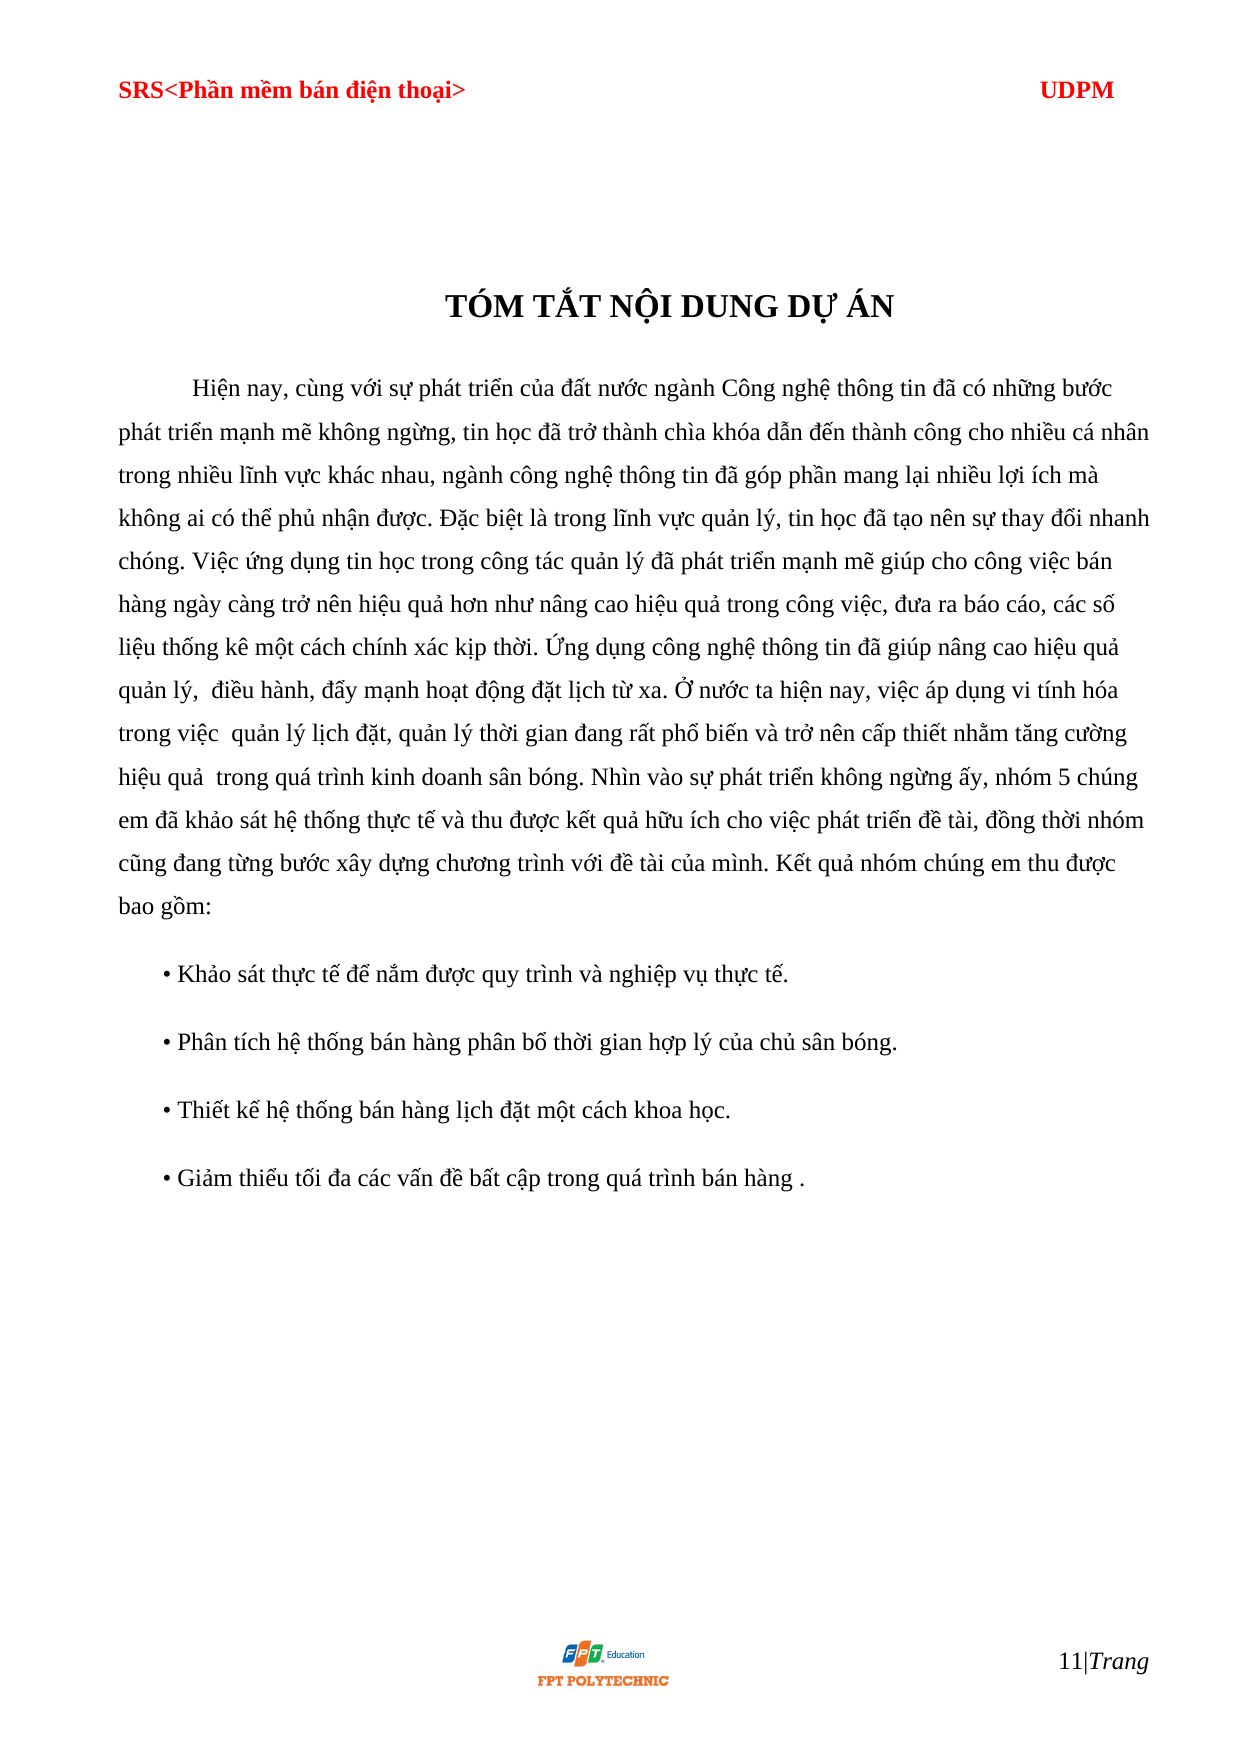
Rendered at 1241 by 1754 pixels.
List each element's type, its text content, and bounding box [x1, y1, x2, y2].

title • Giảm thiểu tối đa các vấn đề bất cập trong quá trình bán hàng . [162, 1163, 1152, 1192]
title • Khảo sát thực tế để nắm được quy trình và nghiệp vụ thực tế. [162, 959, 1152, 988]
picture [533, 1634, 673, 1696]
title • Thiết kế hệ thống bán hàng lịch đặt một cách khoa học. [162, 1095, 1152, 1124]
title Hiện nay, cùng với sự phát triển của đất nước ngành Công nghệ thông tin đã có những bước phát triển mạnh mẽ không ngừng, tin học đã trở thành chìa khóa dẫn đến thành công cho nhiều cá nhân trong nhiều lĩnh vực khác nhau, ngành công nghệ thông tin đã góp phần mang lại nhiều lợi ích mà không ai có thể phủ nhận được. Đặc biệt là trong lĩnh vực quản lý, tin học đã tạo nên sự thay đổi nhanh chóng. Việc ứng dụng tin học trong công tác quản lý đã phát triển mạnh mẽ giúp cho công việc bán hàng ngày càng trở nên hiệu quả hơn như nâng cao hiệu quả trong công việc, đưa ra báo cáo, các số liệu thống kê một cách chính xác kịp thời. Ứng dụng công nghệ thông tin đã giúp nâng cao hiệu quả quản lý, điều hành, đẩy mạnh hoạt động đặt lịch từ xa. Ở nước ta hiện nay, việc áp dụng vi tính hóa trong việc quản lý lịch đặt, quản lý thời gian đang rất phổ biến và trở nên cấp thiết nhằm tăng cường hiệu quả trong quá trình kinh doanh sân bóng. Nhìn vào sự phát triển không ngừng ấy, nhóm 5 chúng em đã khảo sát hệ thống thực tế và thu được kết quả hữu ích cho việc phát triển đề tài, đồng thời nhóm cũng đang từng bước xây dựng chương trình với đề tài của mình. Kết quả nhóm chúng em thu được bao gồm: [118, 373, 1152, 920]
title • Phân tích hệ thống bán hàng phân bổ thời gian hợp lý của chủ sân bóng. [162, 1027, 1152, 1056]
title TÓM TẮT NỘI DUNG DỰ ÁN [118, 286, 1152, 324]
